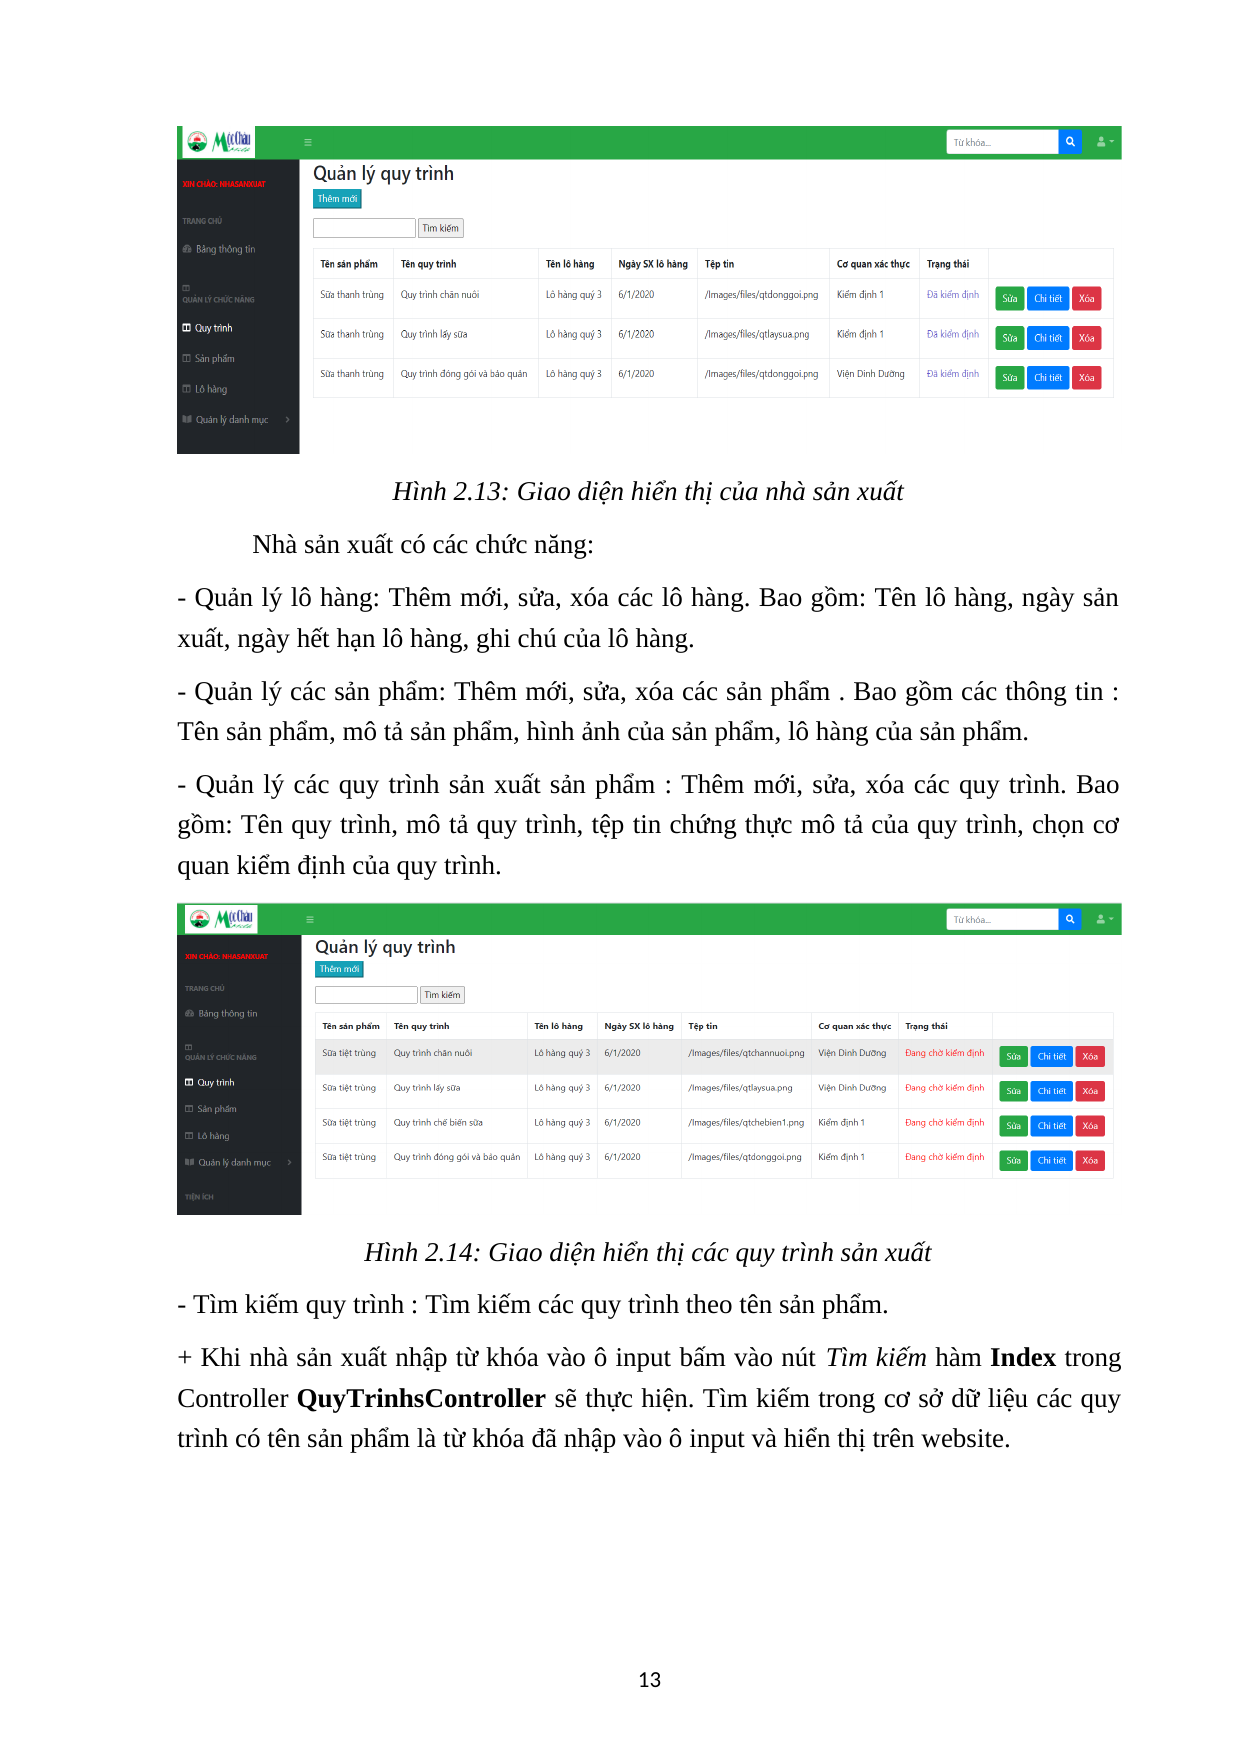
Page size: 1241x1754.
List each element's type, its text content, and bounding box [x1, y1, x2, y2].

text Hình 2.14: Giao diện hiển thị các quy trình sản xuất [177, 1236, 1122, 1267]
text - Quản lý các sản phẩm: Thêm mới, sửa, xóa các sản phẩm . Bao gồm các thông tin : Tên sản phẩm, mô tả sản phẩm, hình ảnh của sản phẩm, lô hàng của sản phẩm. [177, 674, 1122, 746]
text Nhà sản xuất có các chức năng: [177, 528, 1122, 559]
text - Quản lý các quy trình sản xuất sản phẩm : Thêm mới, sửa, xóa các quy trình. Bao gồm: Tên quy trình, mô tả quy trình, tệp tin chứng thực mô tả của quy trình, chọn cơ quan kiểm định của quy trình. [177, 768, 1122, 880]
text - Quản lý lô hàng: Thêm mới, sửa, xóa các lô hàng. Bao gồm: Tên lô hàng, ngày sản xuất, ngày hết hạn lô hàng, ghi chú của lô hàng. [177, 581, 1122, 653]
text - Tìm kiếm quy trình : Tìm kiếm các quy trình theo tên sản phẩm. [177, 1288, 1122, 1320]
picture [177, 126, 1122, 454]
text + Khi nhà sản xuất nhập từ khóa vào ô input bấm vào nút Tìm kiếm hàm Index trong Controller QuyTrinhsController sẽ thực hiện. Tìm kiếm trong cơ sở dữ liệu các quy trình có tên sản phẩm là từ khóa đã nhập vào ô input và hiển thị trên website. [177, 1341, 1122, 1453]
text Hình 2.13: Giao diện hiển thị của nhà sản xuất [177, 475, 1122, 507]
picture [177, 901, 1122, 1215]
